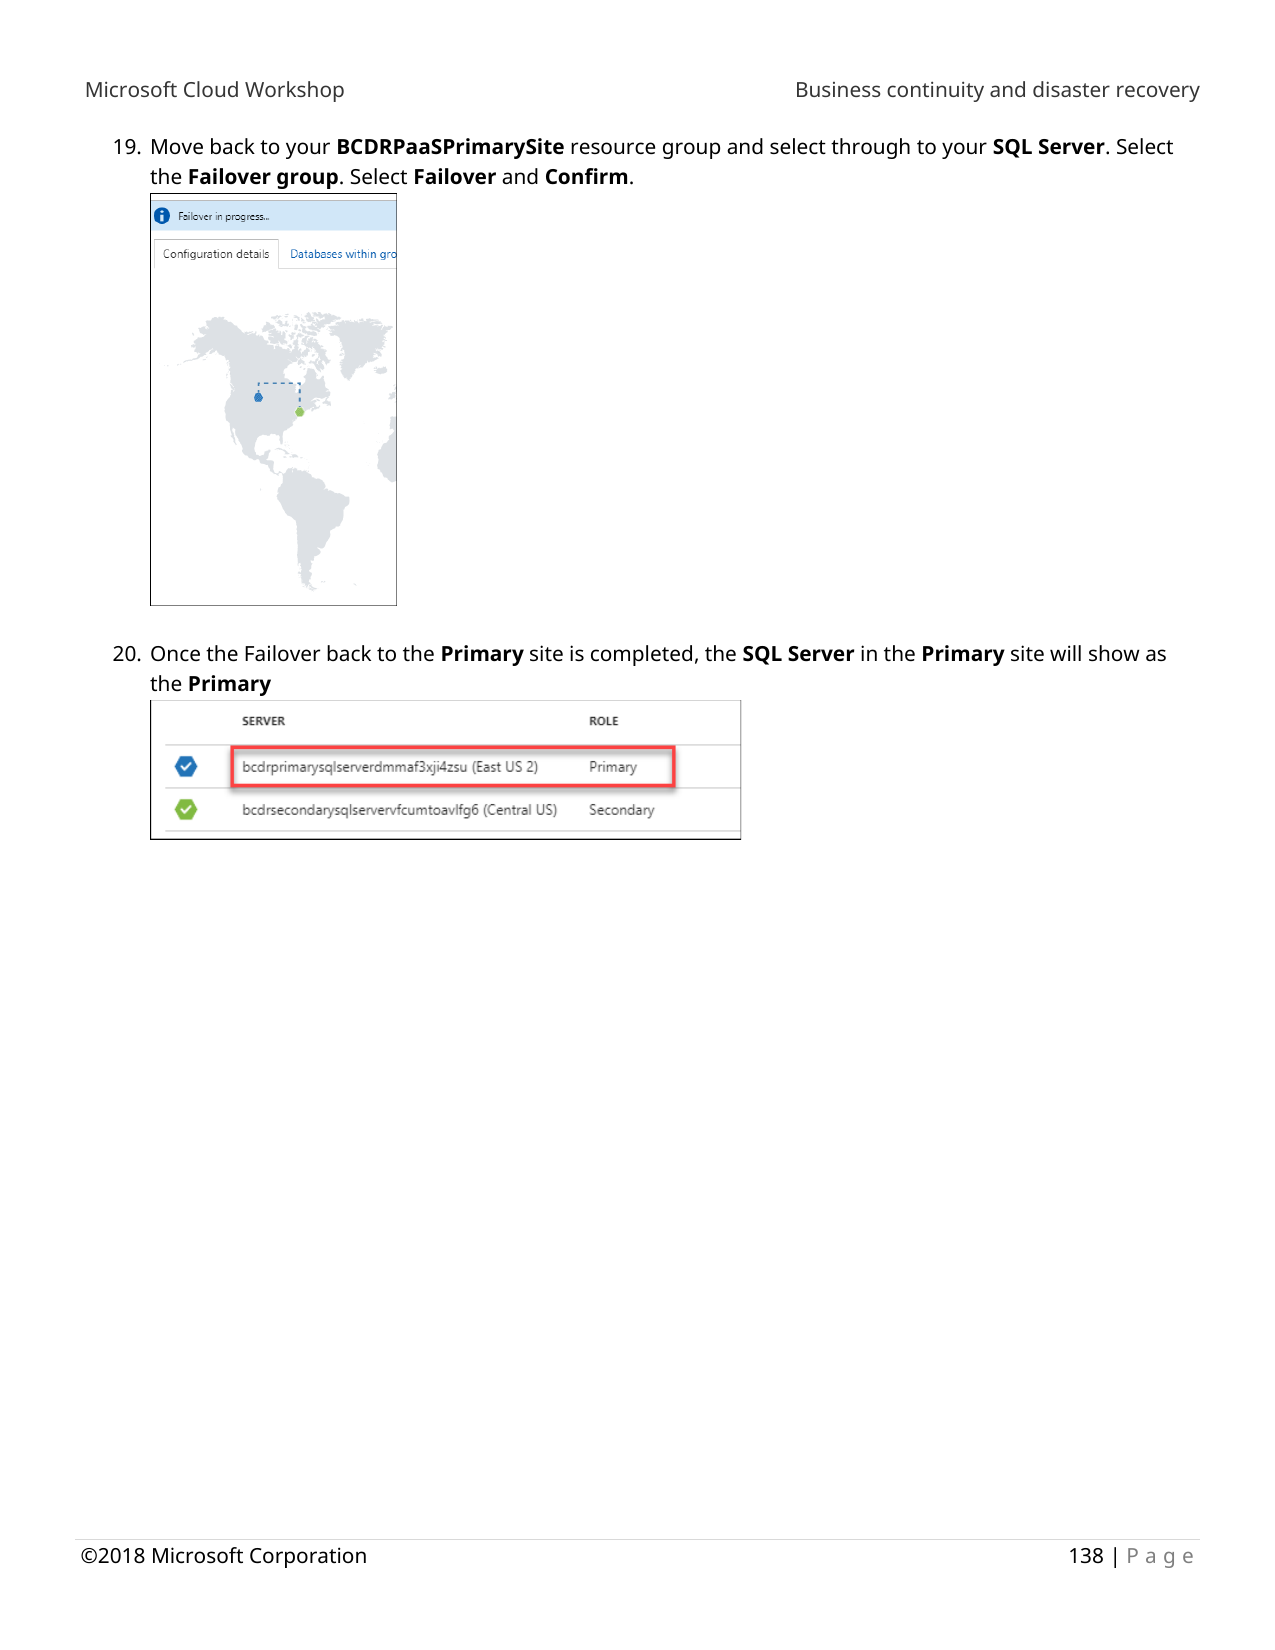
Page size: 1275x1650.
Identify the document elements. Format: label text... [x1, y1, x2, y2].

picture [150, 193, 397, 606]
picture [150, 700, 742, 840]
list Once the Failover back to the Primary site is completed, the SQL Server in the Primary site will show as the Primary [112, 639, 1200, 698]
list Move back to your BCDRPaaSPrimarySite resource group and select through to your SQL Server. Select the Failover group. Select Failover and Confirm. [112, 132, 1200, 191]
